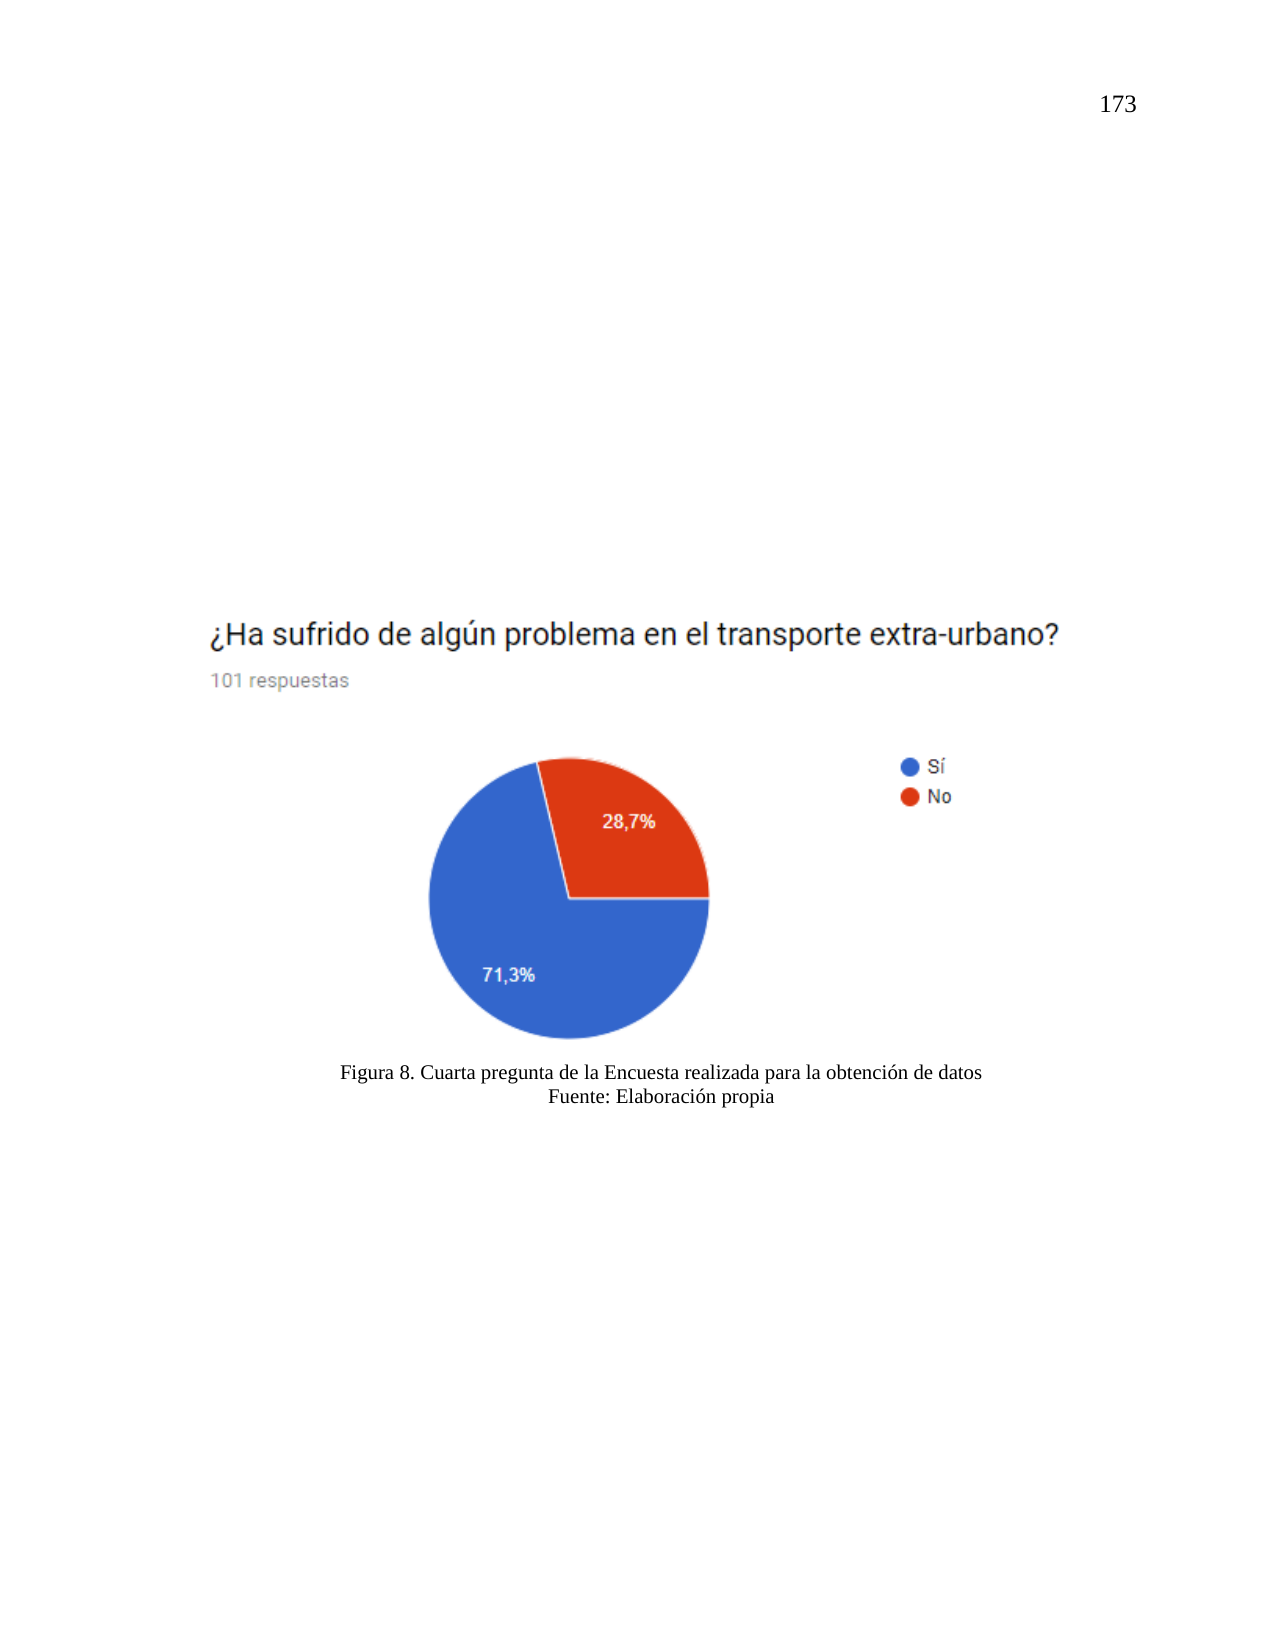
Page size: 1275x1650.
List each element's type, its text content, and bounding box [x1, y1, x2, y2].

text Figura 8. Cuarta pregunta de la Encuesta realizada para la obtención de datos [150, 706, 1125, 1084]
picture [197, 604, 1078, 1061]
text Fuente: Elaboración propia [150, 1084, 1125, 1108]
